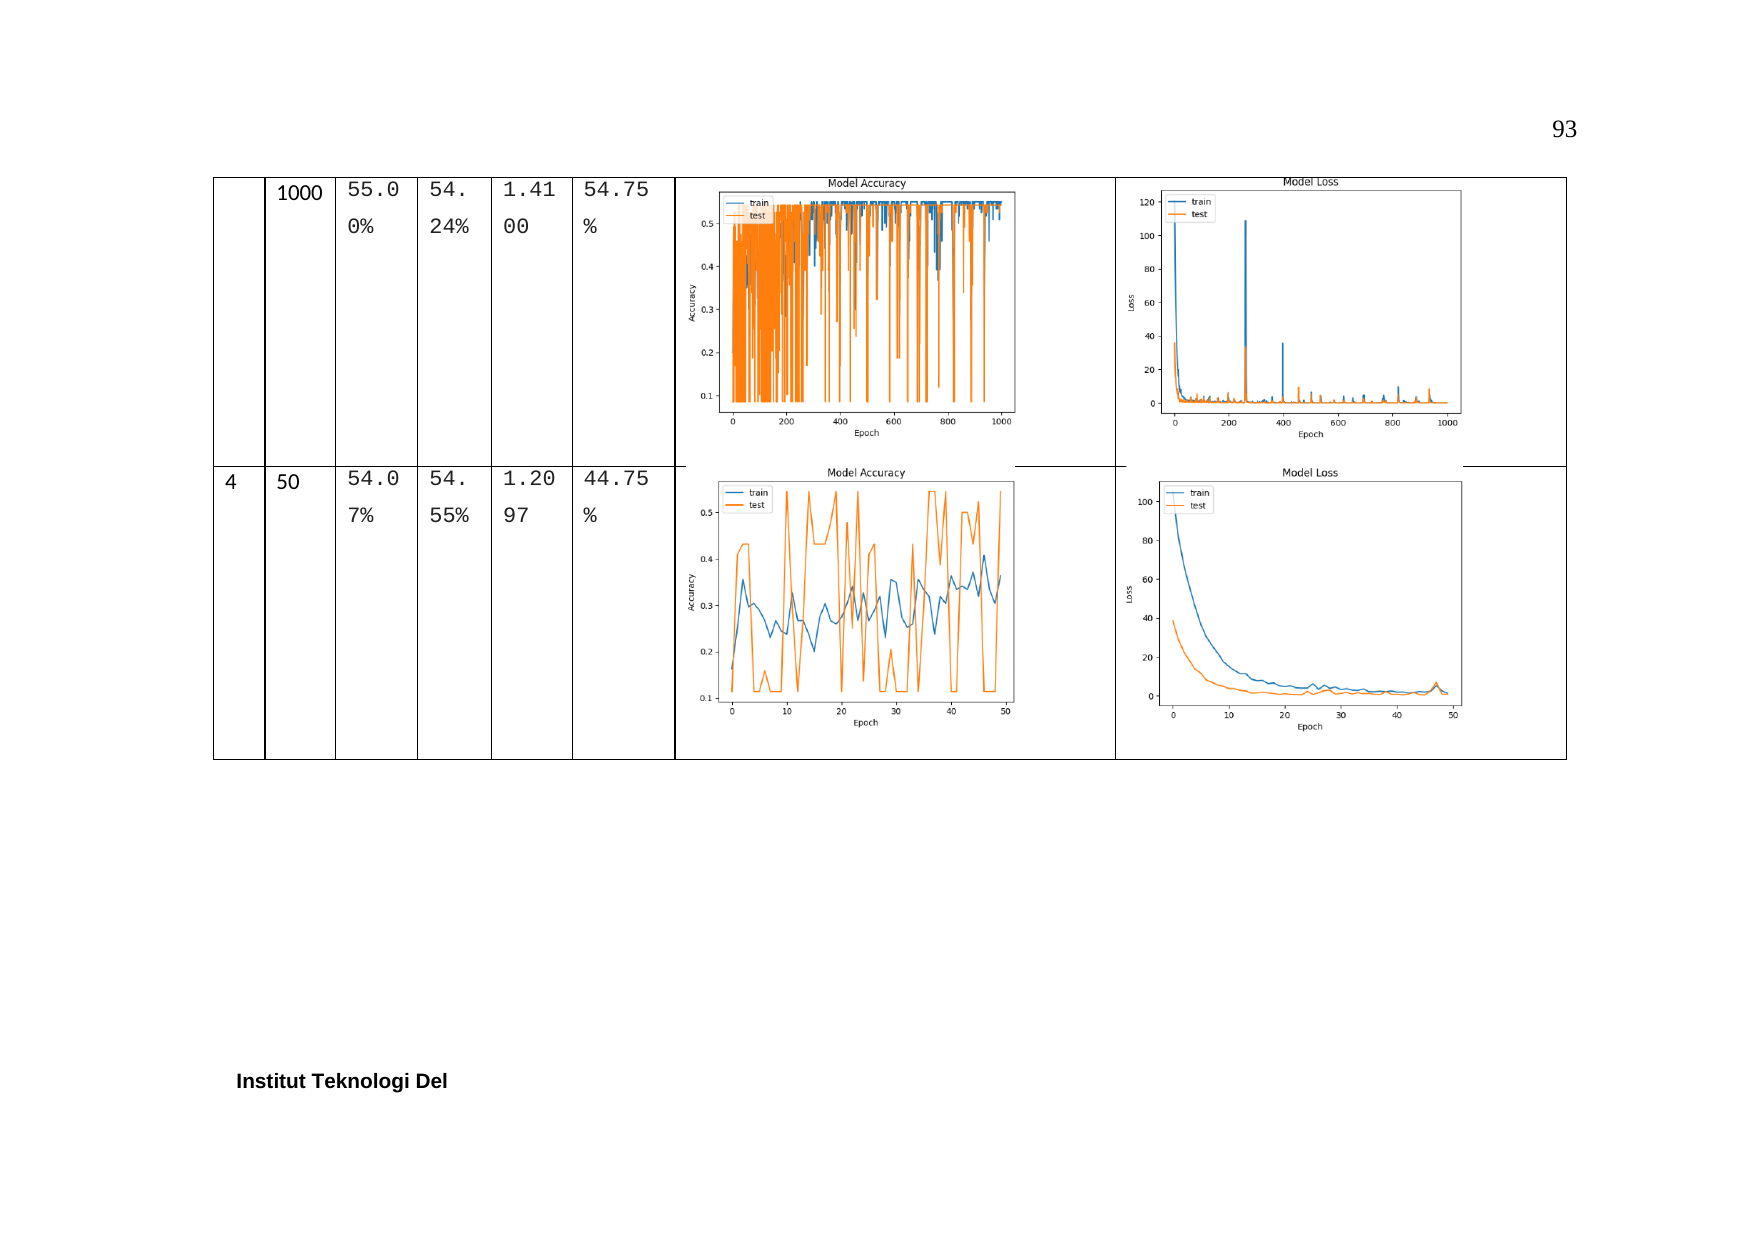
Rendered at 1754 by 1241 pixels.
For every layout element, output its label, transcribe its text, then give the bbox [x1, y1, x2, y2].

table_cell 1000 [266, 178, 335, 466]
table_cell 54.07% [336, 467, 417, 759]
picture [1126, 178, 1463, 439]
table_cell [1116, 467, 1566, 759]
table_cell 44.75 % [573, 467, 674, 759]
table_cell [1116, 178, 1566, 466]
table_cell 55.00% [336, 178, 417, 466]
picture [686, 178, 1018, 439]
table_cell 50 [266, 467, 335, 759]
table_cell [214, 178, 264, 466]
table_cell [676, 178, 1115, 466]
table_cell [676, 467, 1115, 759]
table_cell 54.55% [418, 467, 491, 759]
table_cell 4 [214, 467, 264, 759]
table_cell 54.75 % [573, 178, 674, 466]
table_cell 54.24% [418, 178, 491, 466]
picture [1126, 466, 1463, 732]
picture [686, 466, 1015, 728]
table_cell 1.2097 [492, 467, 572, 759]
table_cell 1.4100 [492, 178, 572, 466]
